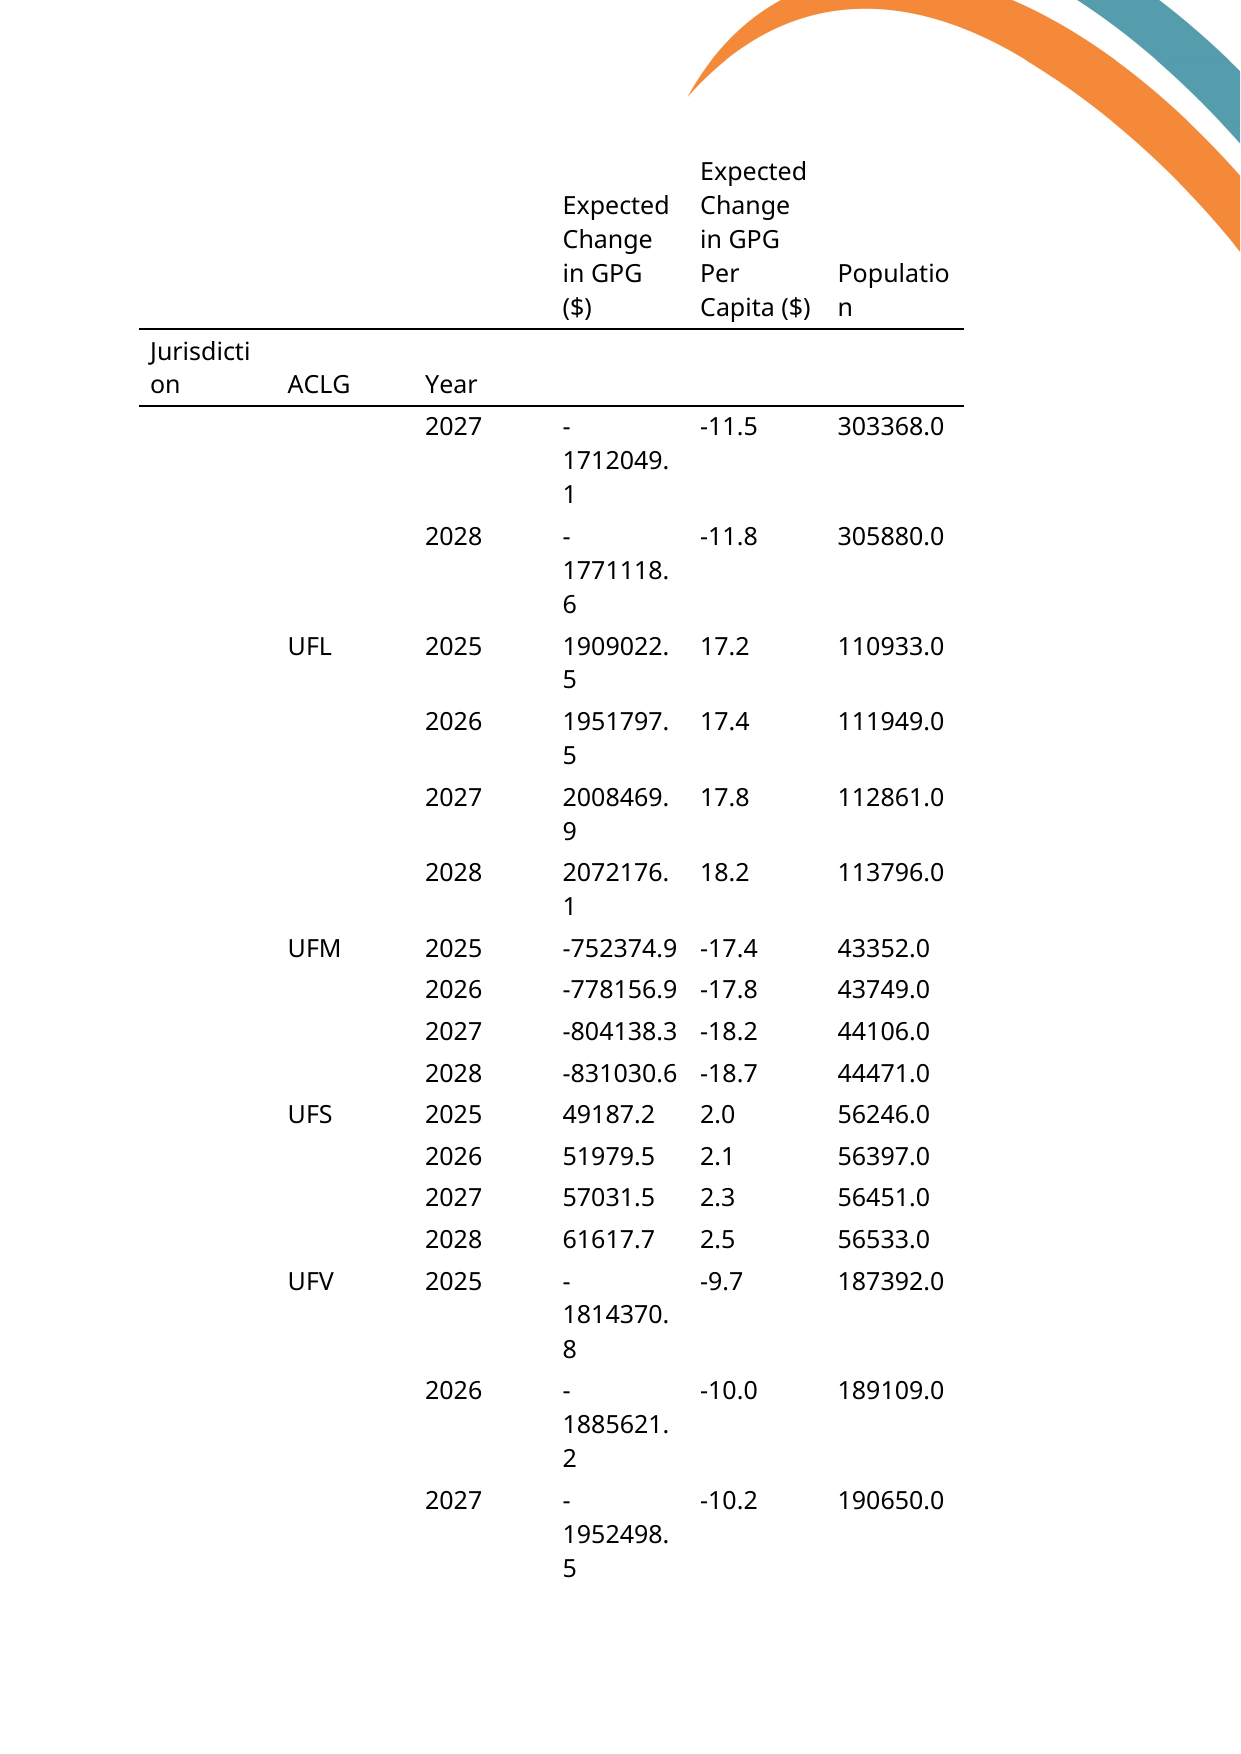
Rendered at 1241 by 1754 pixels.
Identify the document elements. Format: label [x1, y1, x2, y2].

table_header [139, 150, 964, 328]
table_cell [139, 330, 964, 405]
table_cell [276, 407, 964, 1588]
picture [19, 0, 1241, 306]
